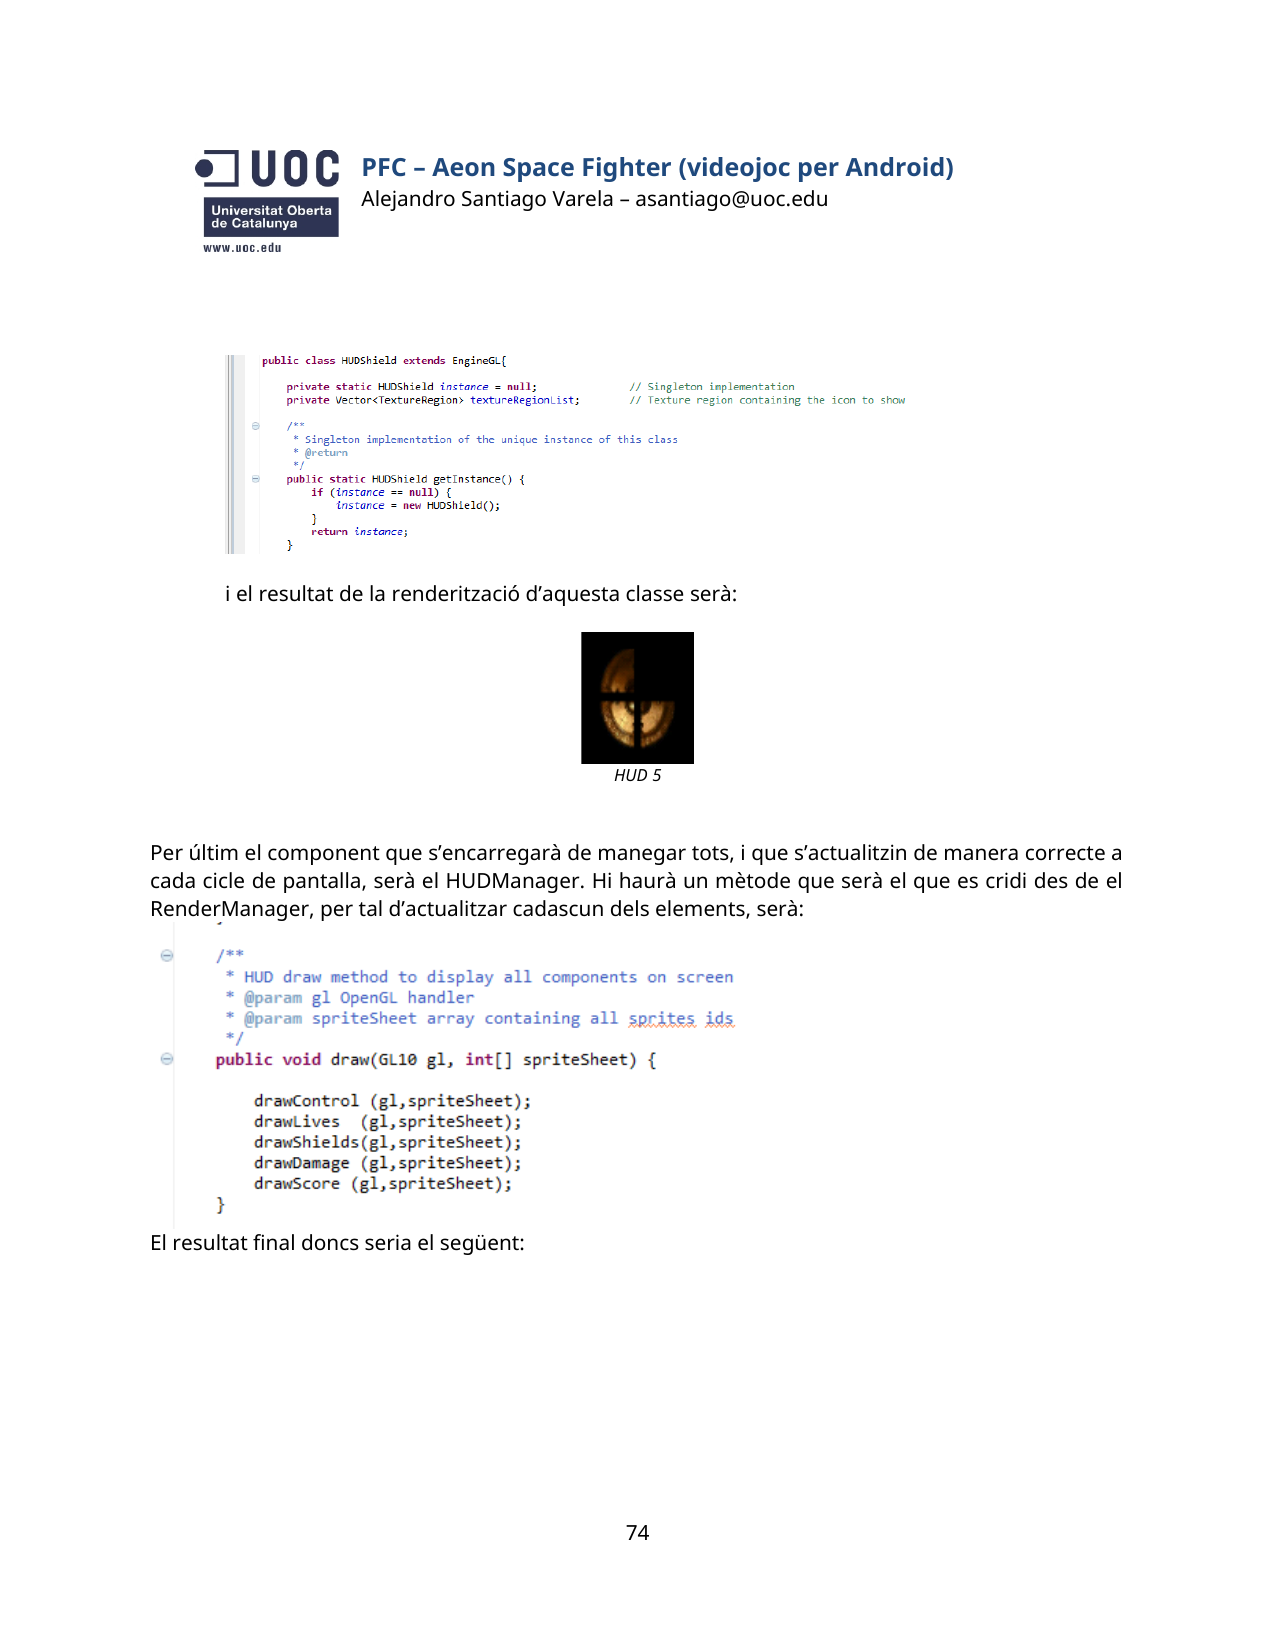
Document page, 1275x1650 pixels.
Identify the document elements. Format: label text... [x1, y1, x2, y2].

text Per últim el component que s’encarregarà de manegar tots, i que s’actualitzin de manera correcte a cada cicle de pantalla, serà el HUDManager. Hi haurà un mètode que serà el que es cridi des de el RenderManager, per tal d’actualitzar cadascun dels elements, serà: [150, 838, 1125, 923]
text HUD 5 [150, 764, 1125, 786]
text El resultat final doncs seria el següent: [150, 1228, 1125, 1257]
list i el resultat de la renderització d’aquesta classe serà: [225, 579, 1125, 607]
picture [150, 922, 886, 1229]
picture [581, 632, 694, 764]
picture [225, 355, 926, 554]
picture [195, 150, 339, 252]
